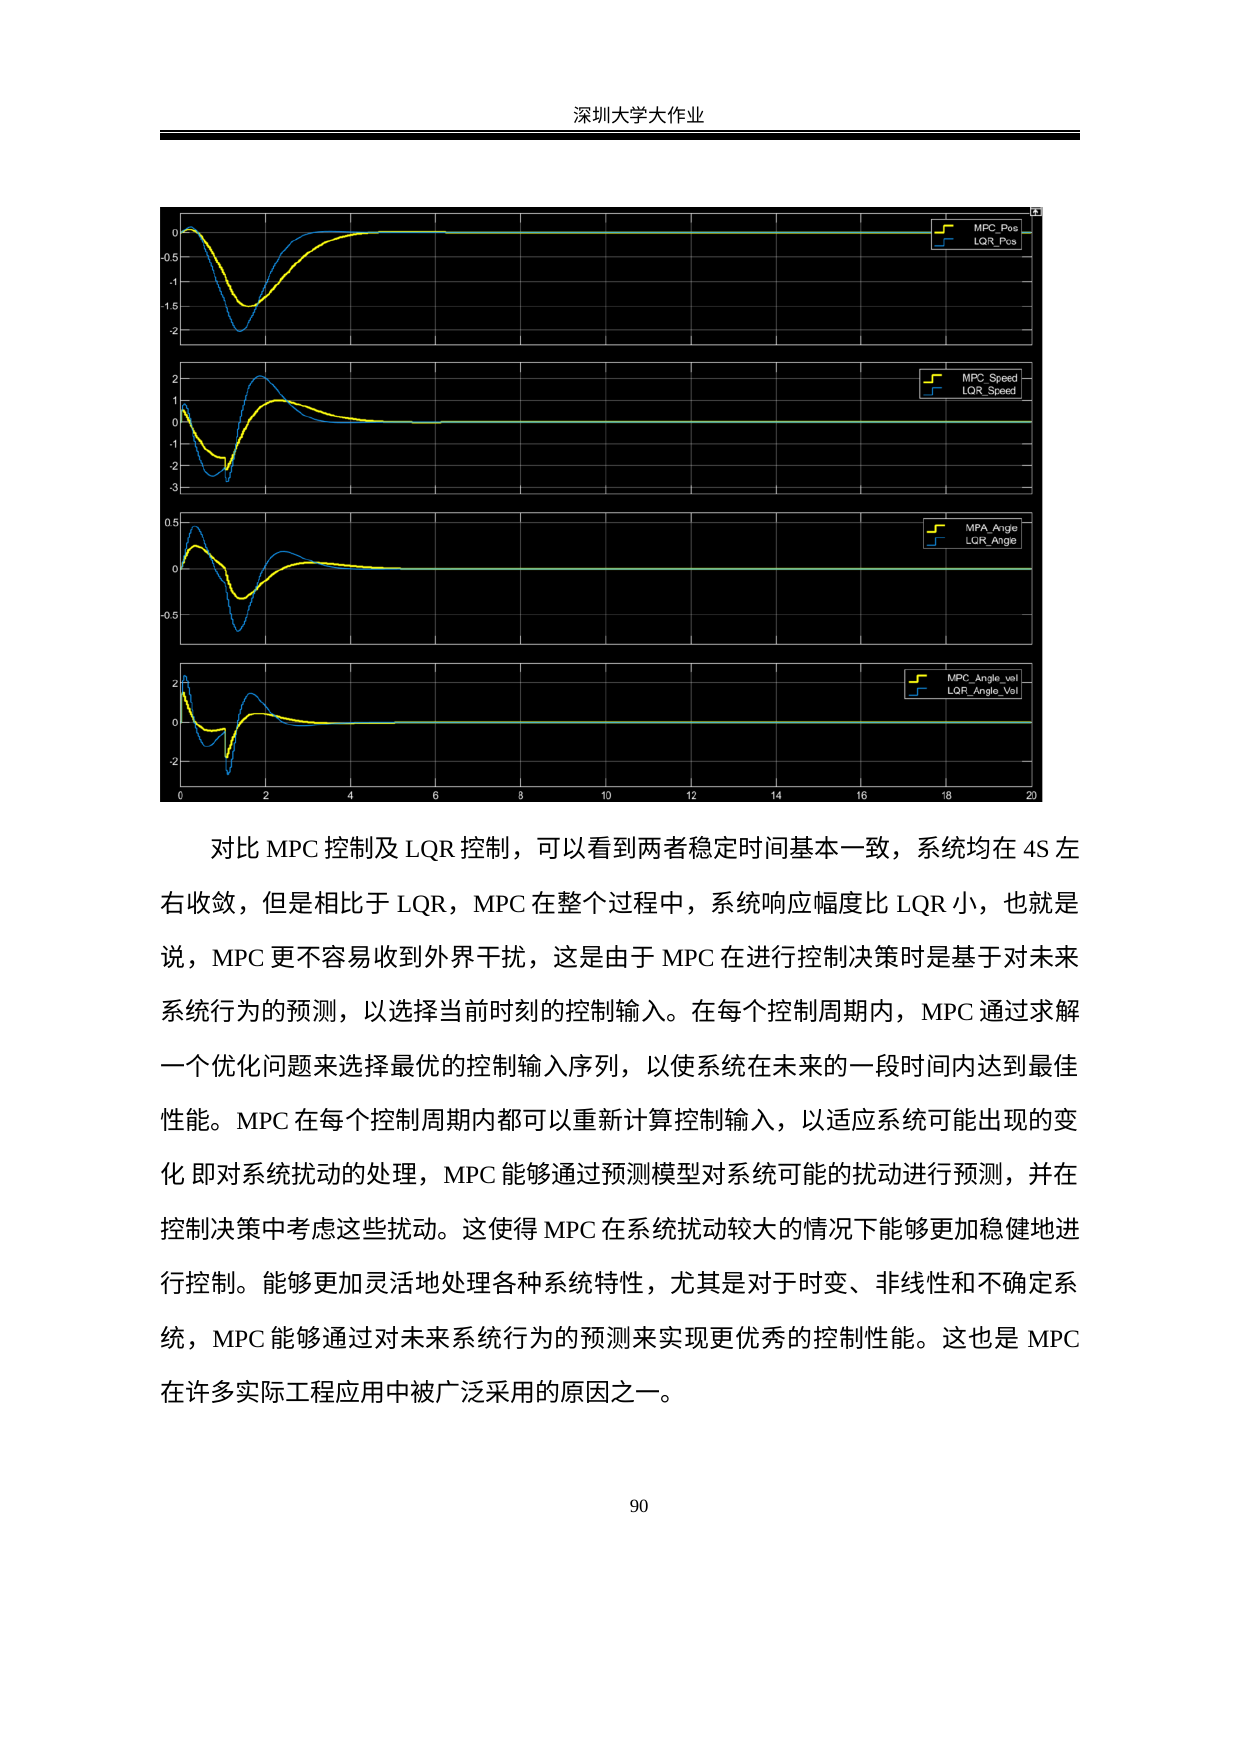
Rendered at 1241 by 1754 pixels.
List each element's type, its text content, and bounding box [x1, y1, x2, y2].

picture [160, 207, 1043, 802]
text 对比MPC控制及LQR控制，可以看到两者稳定时间基本一致，系统均在4S左右收敛，但是相比于LQR，MPC在整个过程中，系统响应幅度比LQR小，也就是说，MPC更不容易收到外界干扰，这是由于MPC在进行控制决策时是基于对未来系统行为的预测，以选择当前时刻的控制输入。在每个控制周期内，MPC通过求解一个优化问题来选择最优的控制输入序列，以使系统在未来的一段时间内达到最佳性能。MPC在每个控制周期内都可以重新计算控制输入，以适应系统可能出现的变化 即对系统扰动的处理，MPC能够通过预测模型对系统可能的扰动进行预测，并在控制决策中考虑这些扰动。这使得MPC在系统扰动较大的情况下能够更加稳健地进行控制。能够更加灵活地处理各种系统特性，尤其是对于时变、非线性和不确定系统，MPC能够通过对未来系统行为的预测来实现更优秀的控制性能。这也是MPC在许多实际工程应用中被广泛采用的原因之一。 [160, 829, 1080, 1409]
